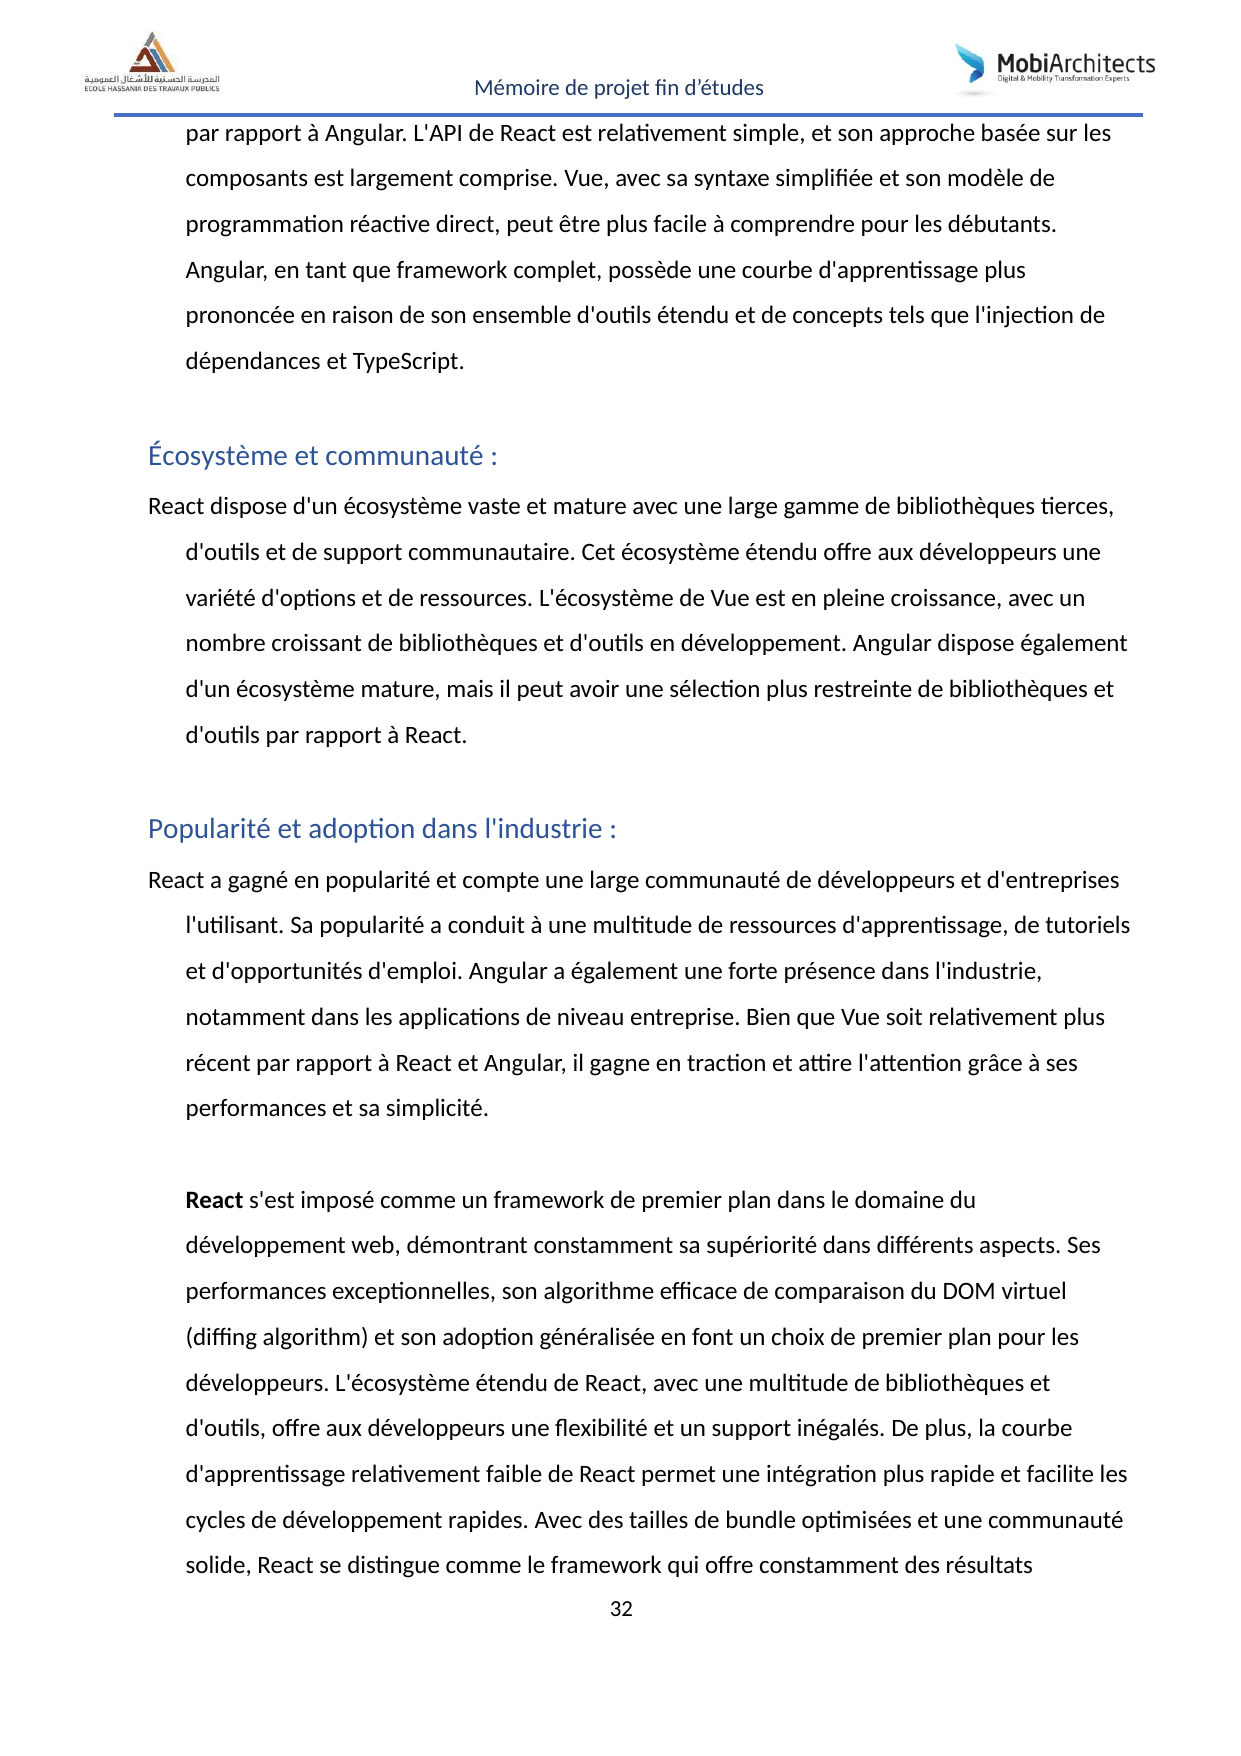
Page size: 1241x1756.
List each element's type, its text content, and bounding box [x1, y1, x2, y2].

list Écosystème et communauté : [148, 437, 1132, 472]
list React dispose d'un écosystème vaste et mature avec une large gamme de bibliothèques tierces, d'outils et de support communautaire. Cet écosystème étendu offre aux développeurs une variété d'options et de ressources. L'écosystème de Vue est en pleine croissance, avec un nombre croissant de bibliothèques et d'outils en développement. Angular dispose également d'un écosystème mature, mais il peut avoir une sélection plus restreinte de bibliothèques et d'outils par rapport à React. [148, 490, 1132, 749]
list Popularité et adoption dans l'industrie : [148, 810, 1132, 846]
list React a gagné en popularité et compte une large communauté de développeurs et d'entreprises l'utilisant. Sa popularité a conduit à une multitude de ressources d'apprentissage, de tutoriels et d'opportunités d'emploi. Angular a également une forte présence dans l'industrie, notamment dans les applications de niveau entreprise. Bien que Vue soit relativement plus récent par rapport à React et Angular, il gagne en traction et attire l'attention grâce à ses performances et sa simplicité. [148, 864, 1132, 1123]
picture [952, 43, 1155, 98]
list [148, 117, 1132, 376]
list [185, 1184, 1132, 1580]
picture [80, 30, 220, 93]
